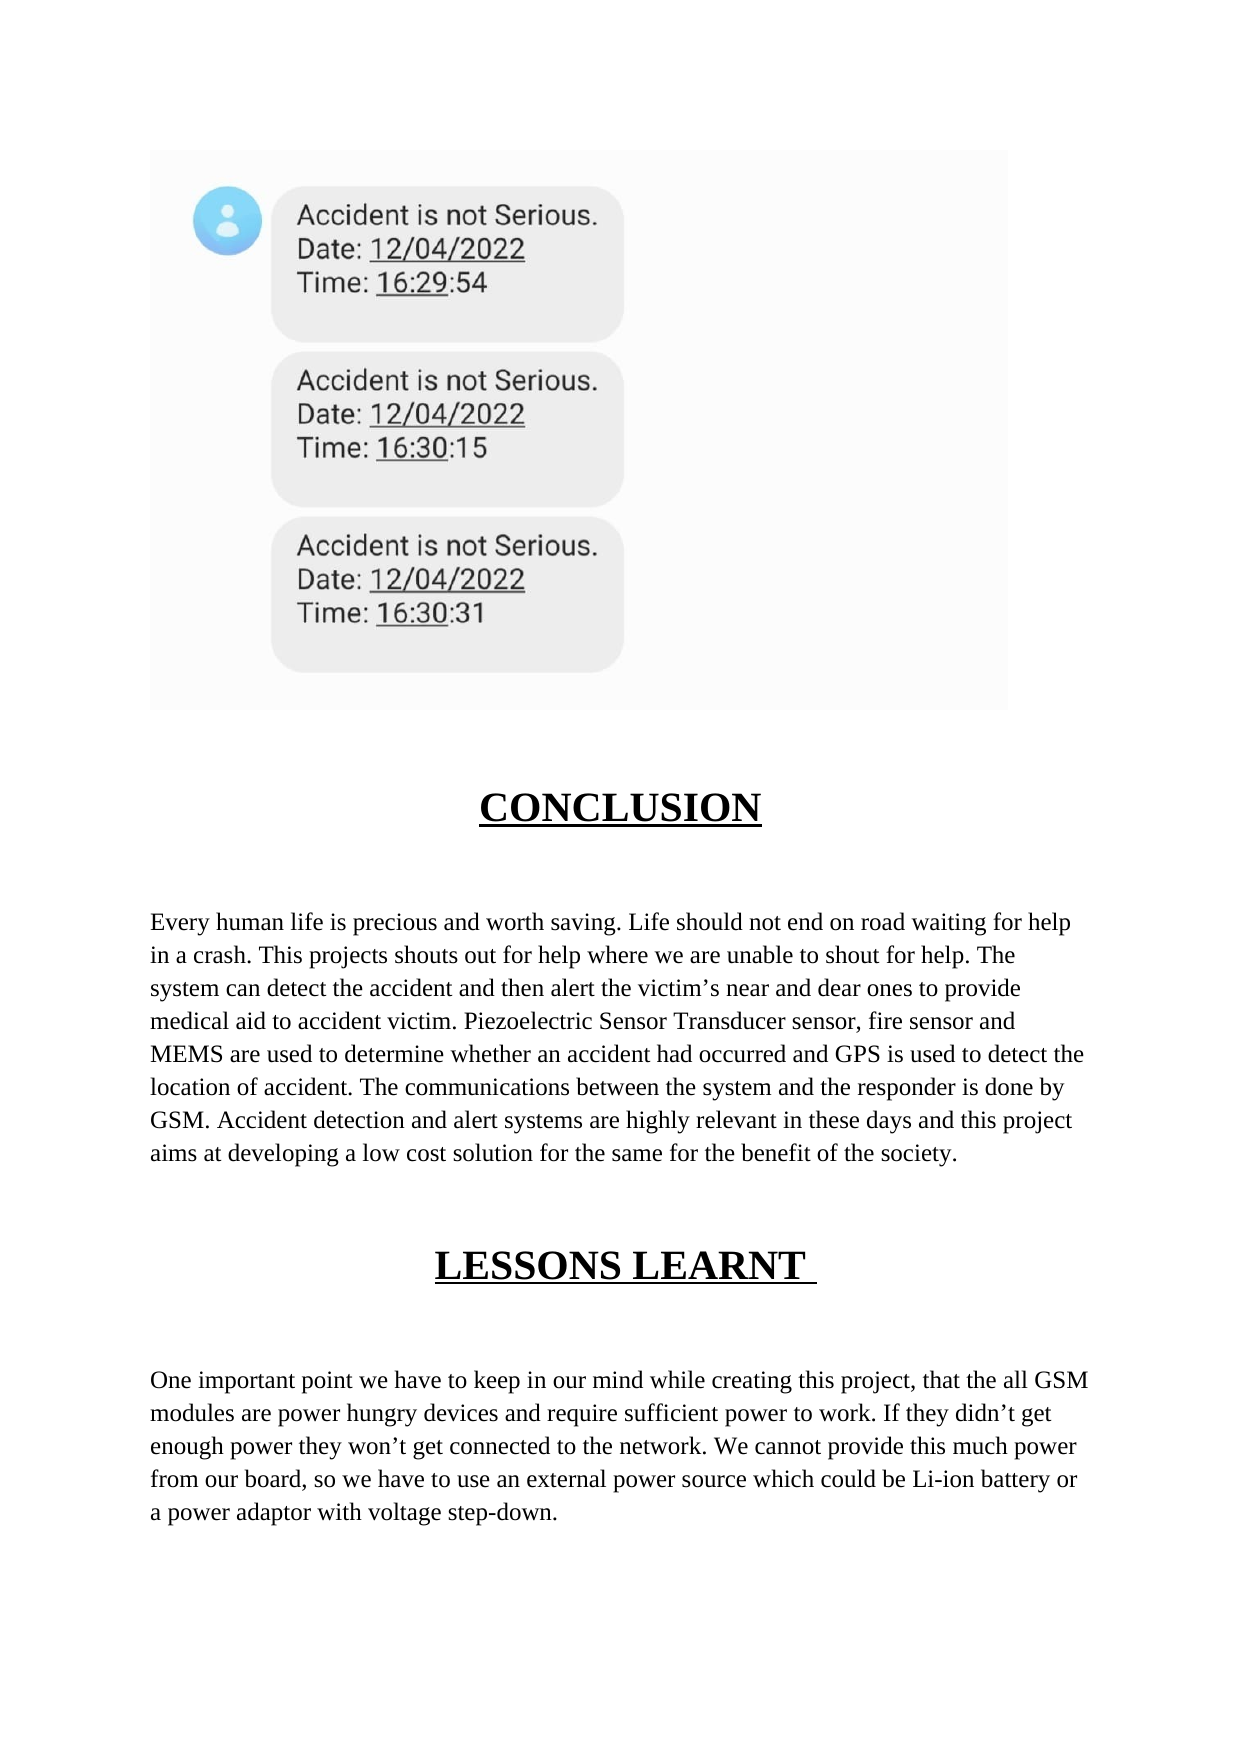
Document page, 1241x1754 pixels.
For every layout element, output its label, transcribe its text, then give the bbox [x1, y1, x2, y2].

text LESSONS LEARNT [150, 1241, 1090, 1288]
picture [150, 150, 1008, 710]
text Every human life is precious and worth saving. Life should not end on road waiting for help in a crash. This projects shouts out for help where we are unable to shout for help. The system can detect the accident and then alert the victim’s near and dear ones to provide medical aid to accident victim. Piezoelectric Sensor Transducer sensor, fire sensor and MEMS are used to determine whether an accident had occurred and GPS is used to detect the location of accident. The communications between the system and the responder is done by GSM. Accident detection and alert systems are highly relevant in these days and this project aims at developing a low cost solution for the same for the benefit of the society. [150, 907, 1090, 1167]
text CONCLUSION [150, 783, 1090, 831]
text One important point we have to keep in our mind while creating this project, that the all GSM modules are power hungry devices and require sufficient power to work. If they didn’t get enough power they won’t get connected to the network. We cannot provide this much power from our board, so we have to use an external power source which could be Li-ion battery or a power adaptor with voltage step-down. [150, 1365, 1090, 1526]
